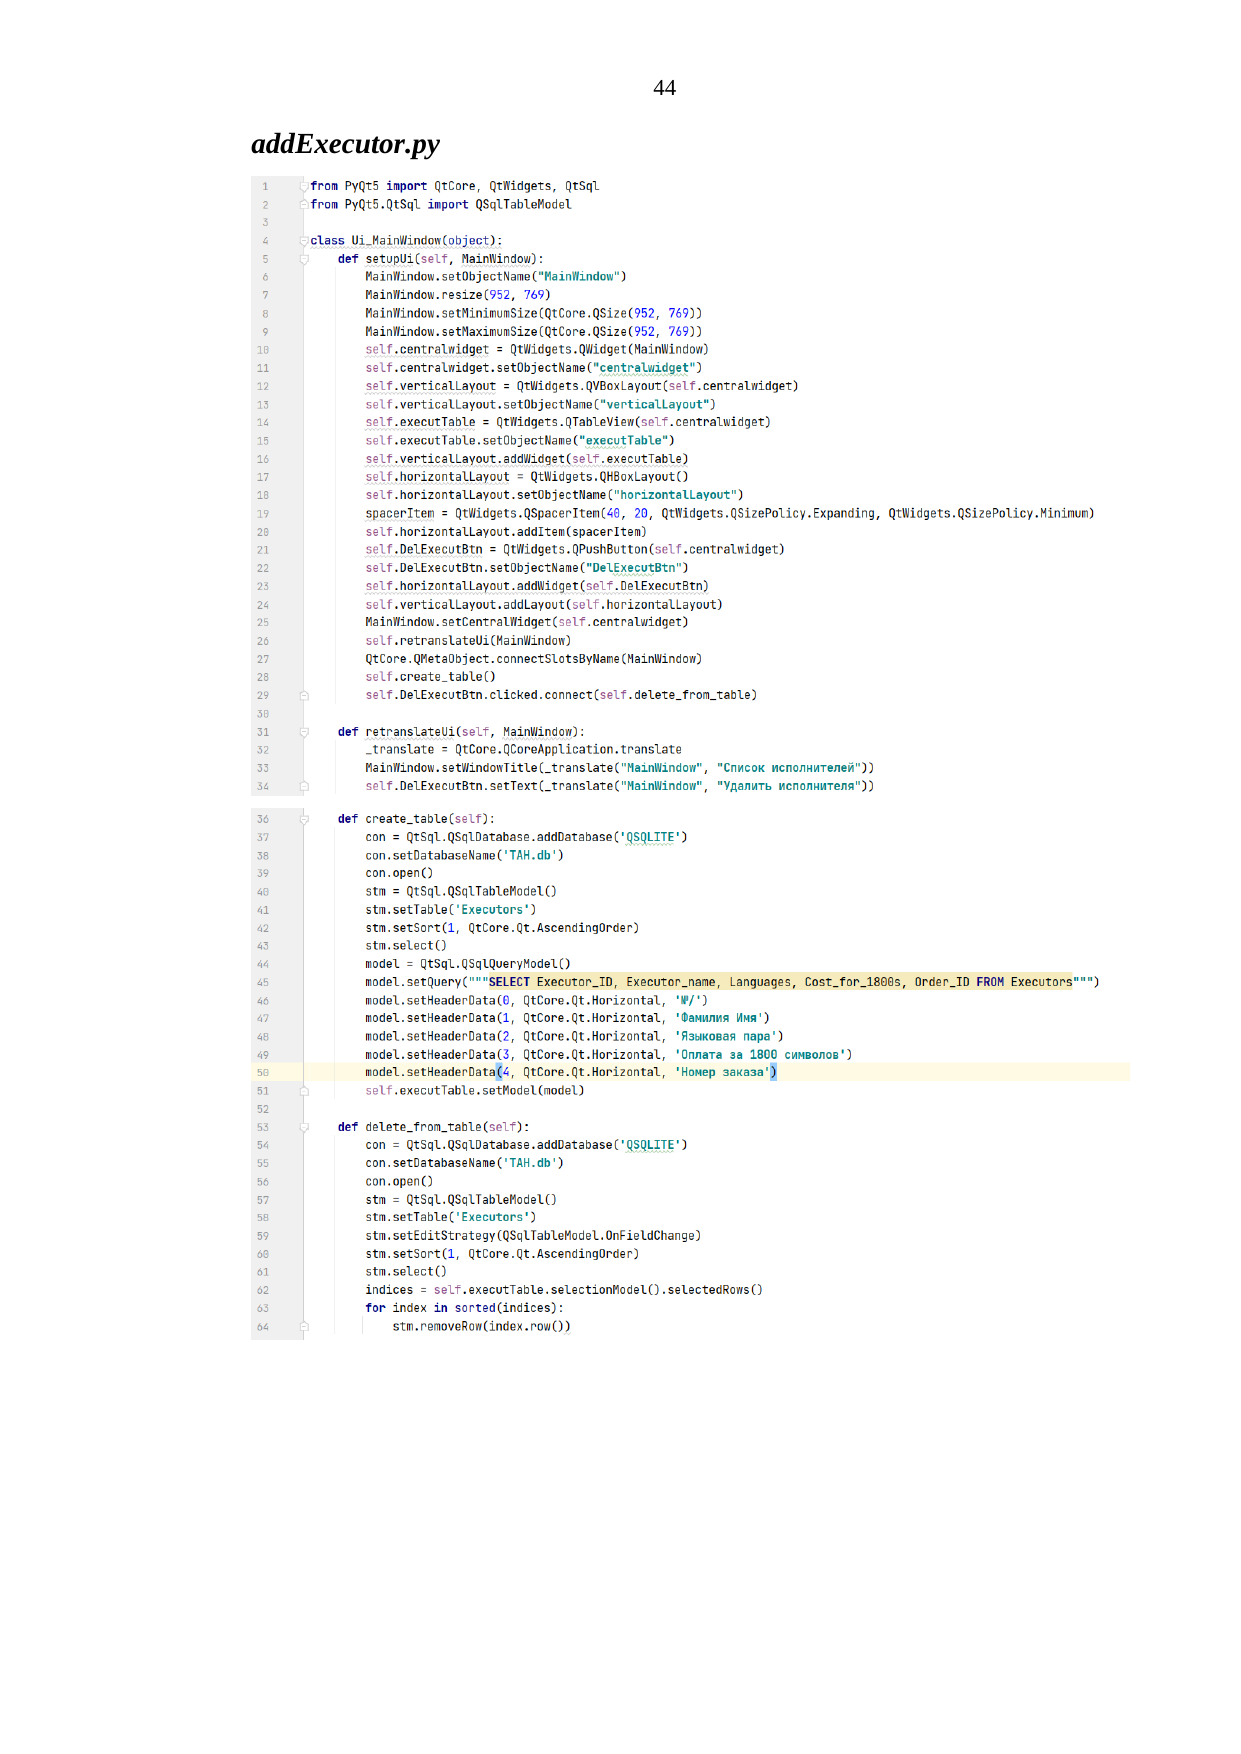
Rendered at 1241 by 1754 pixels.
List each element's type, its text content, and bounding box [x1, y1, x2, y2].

picture [251, 176, 1133, 796]
text addExecutor.py [177, 126, 1152, 160]
picture [251, 808, 1131, 1340]
